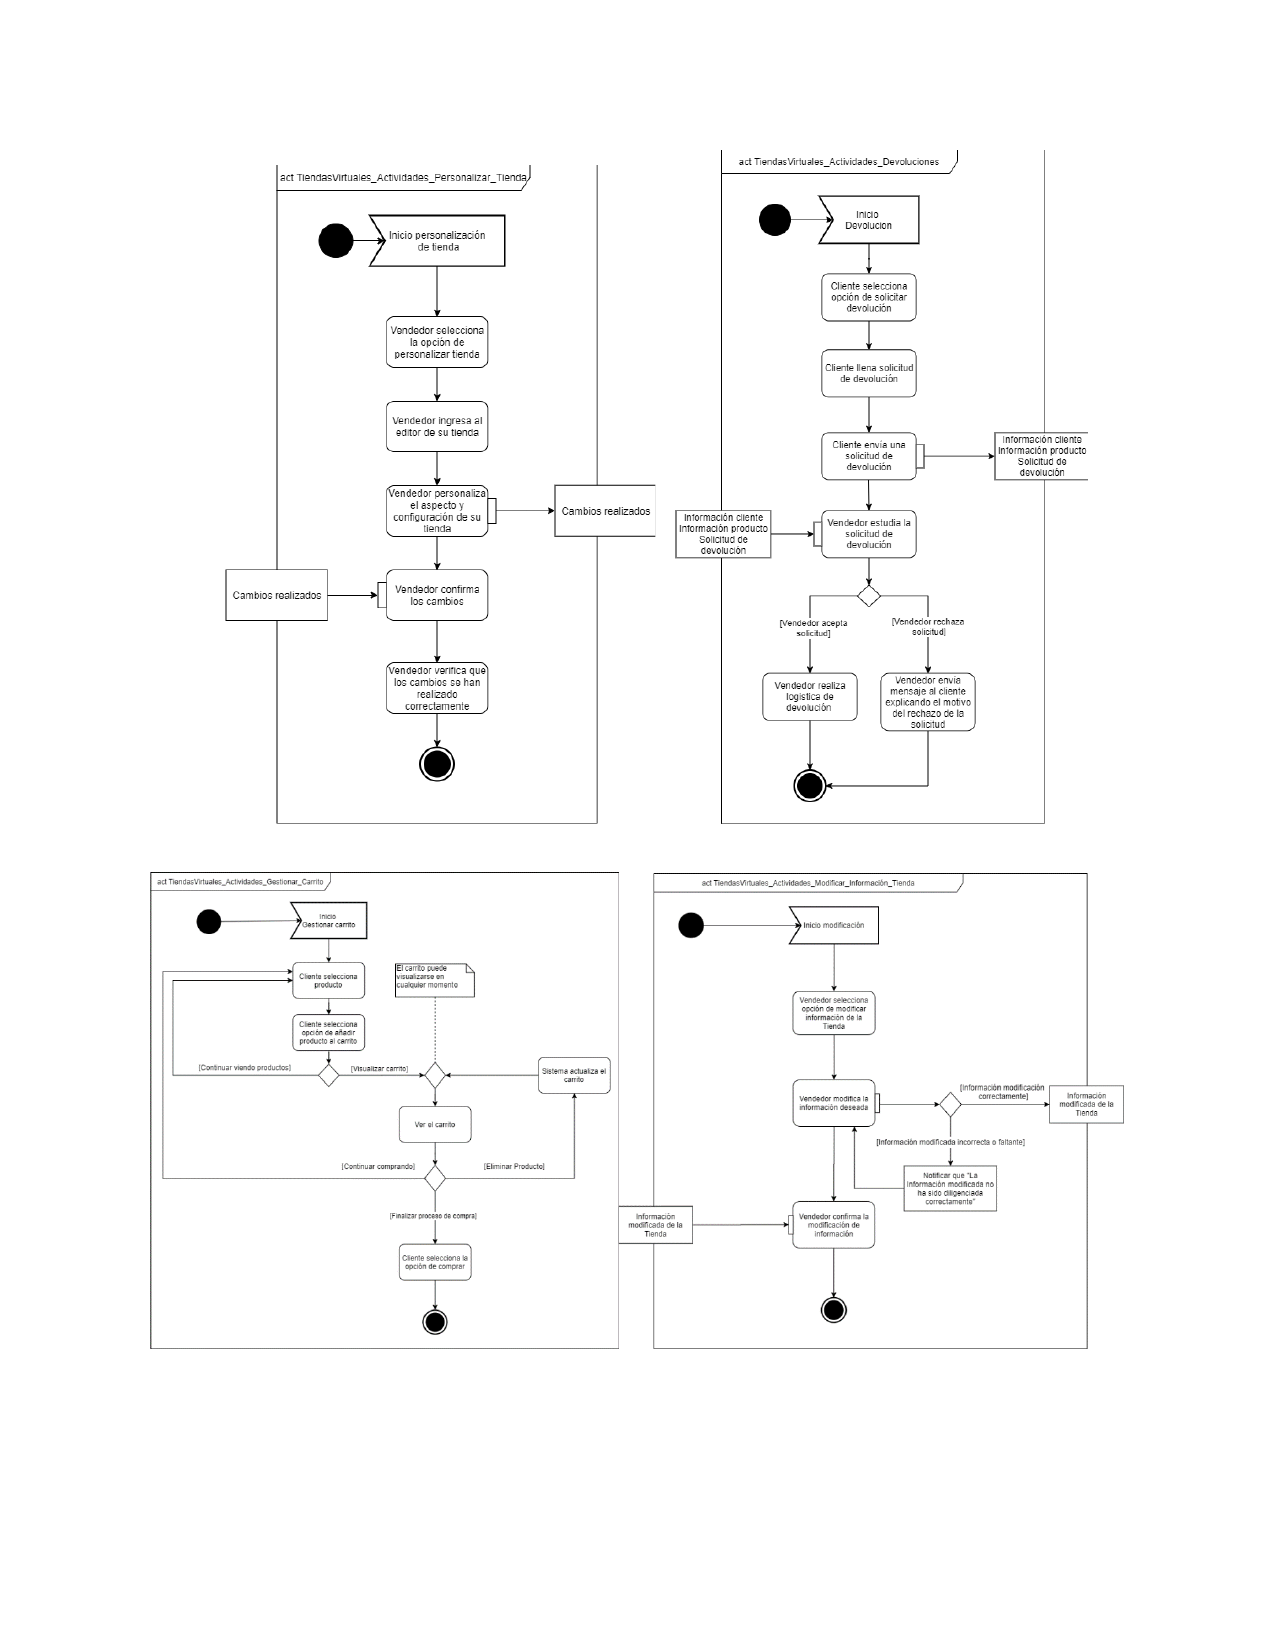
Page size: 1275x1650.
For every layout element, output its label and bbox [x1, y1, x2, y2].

picture [150, 872, 1124, 1349]
picture [675, 150, 1088, 824]
picture [225, 165, 656, 824]
